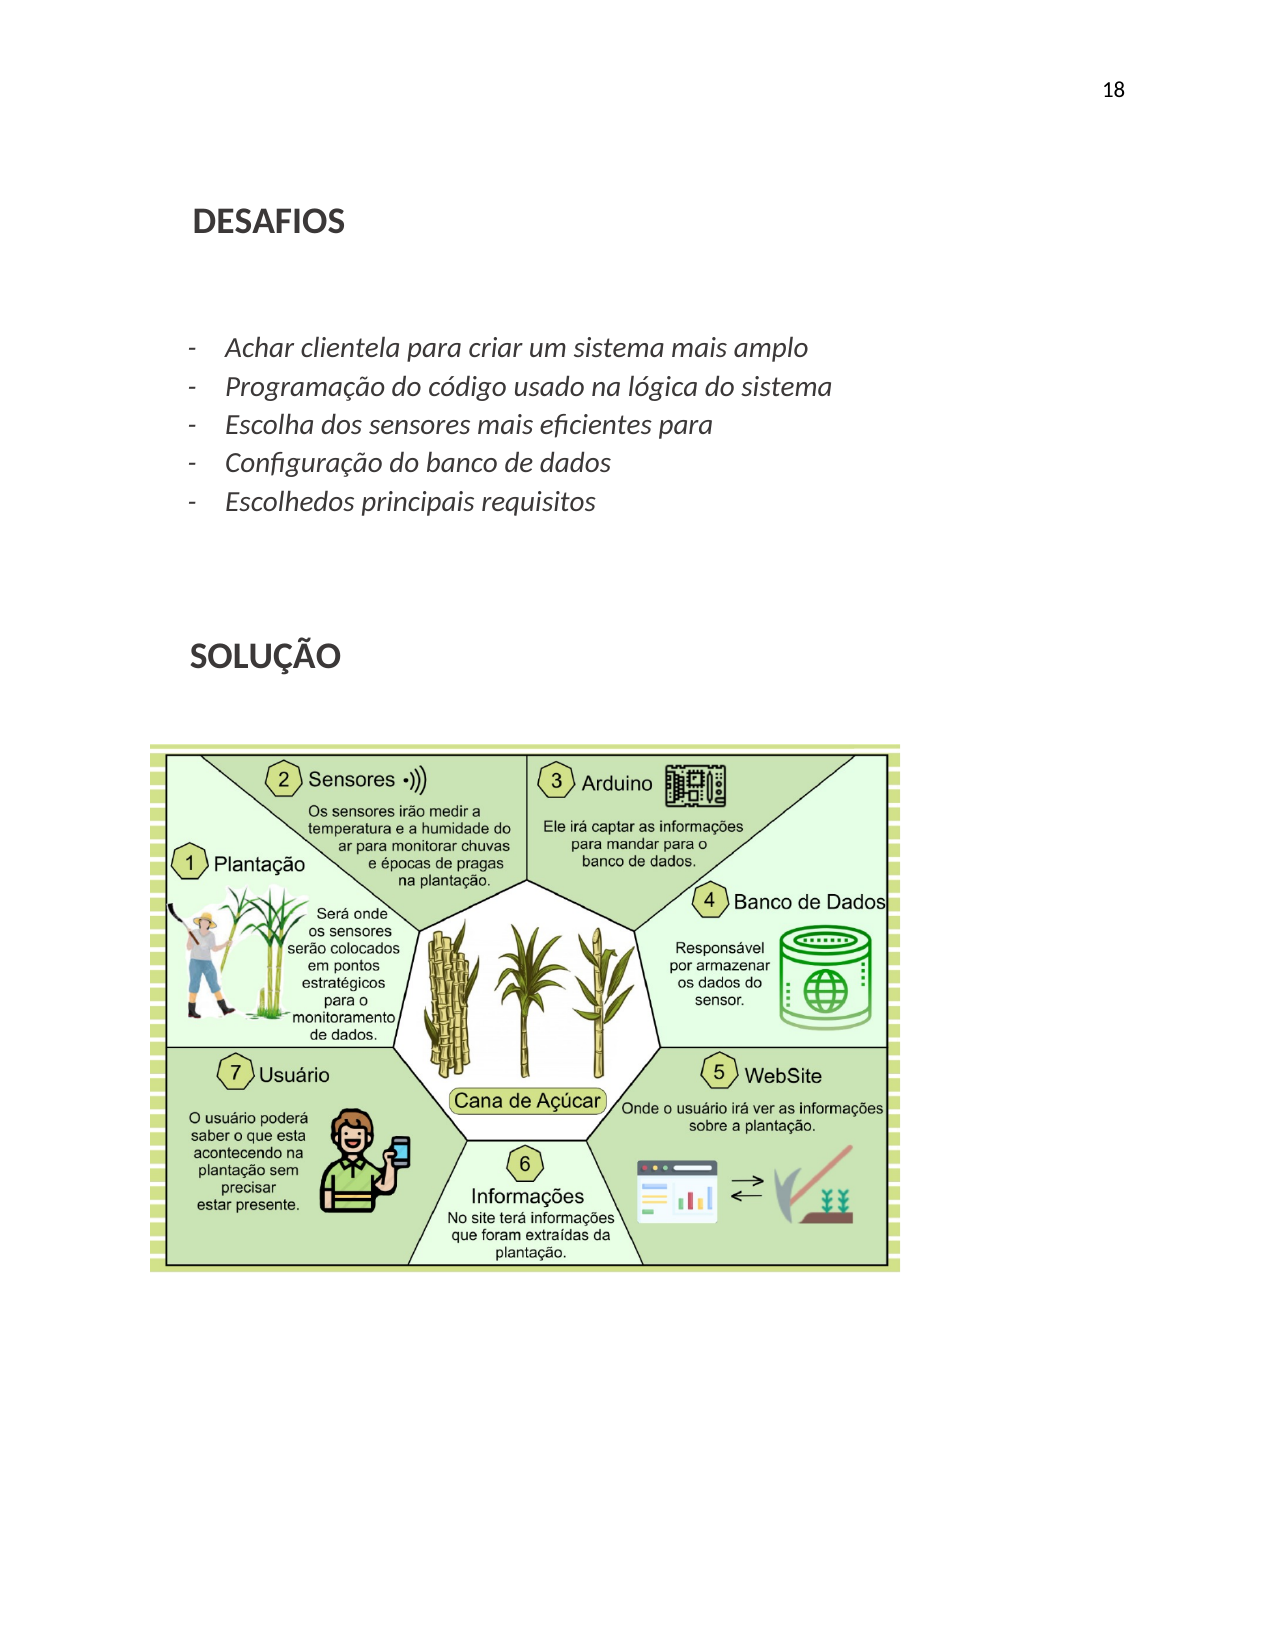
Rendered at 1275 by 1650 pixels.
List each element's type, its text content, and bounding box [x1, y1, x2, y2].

picture [150, 744, 901, 1273]
list Escolha dos sensores mais eficientes para [187, 406, 1125, 442]
list Configuração do banco de dados [187, 444, 1125, 480]
text DESAFIOS [150, 197, 1125, 243]
text SOLUÇÃO [150, 632, 1125, 678]
list Achar clientela para criar um sistema mais amplo [187, 329, 1125, 365]
list Programação do código usado na lógica do sistema [187, 368, 1125, 403]
list Escolhedos principais requisitos [187, 483, 1125, 518]
